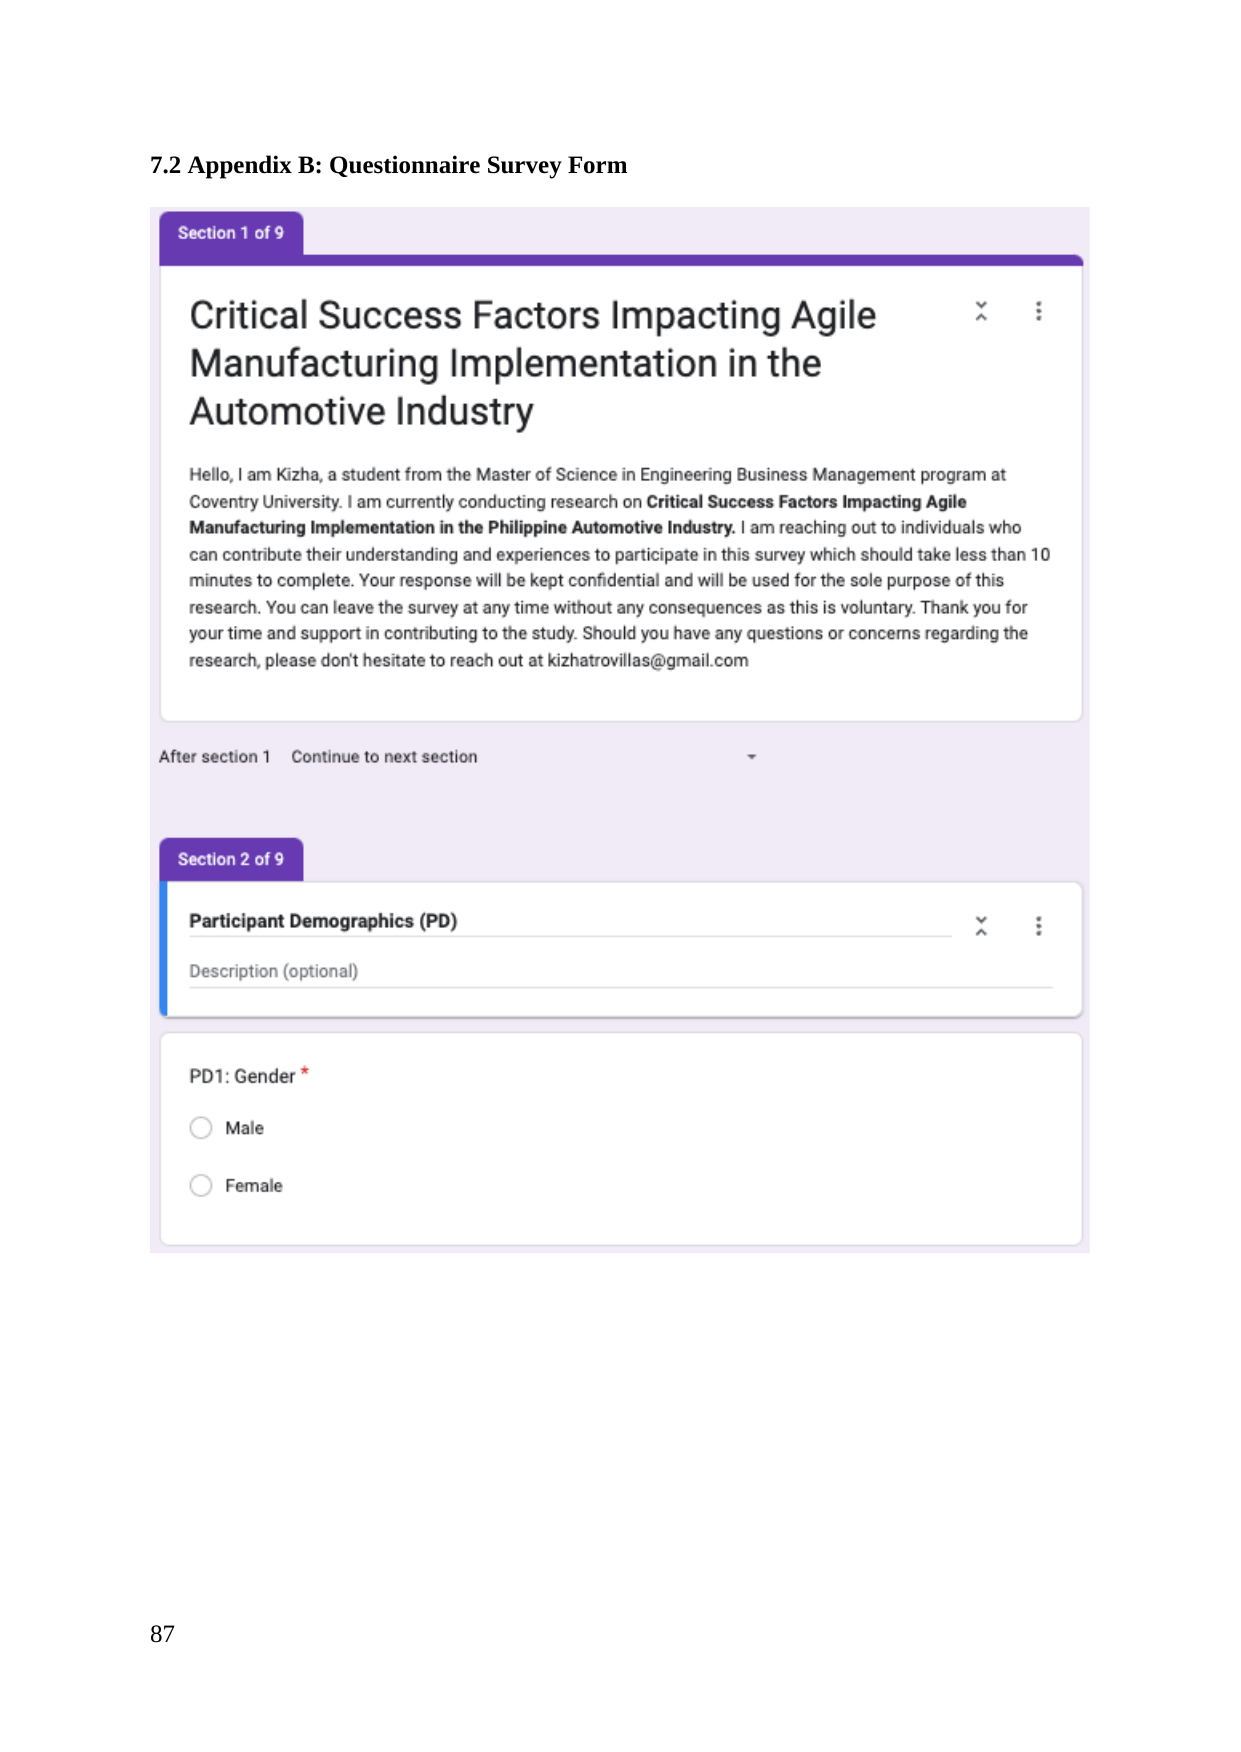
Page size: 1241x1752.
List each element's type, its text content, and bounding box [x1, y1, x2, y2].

picture [150, 207, 1090, 1253]
subtitle 7.2 Appendix B: Questionnaire Survey Form [150, 150, 1090, 179]
